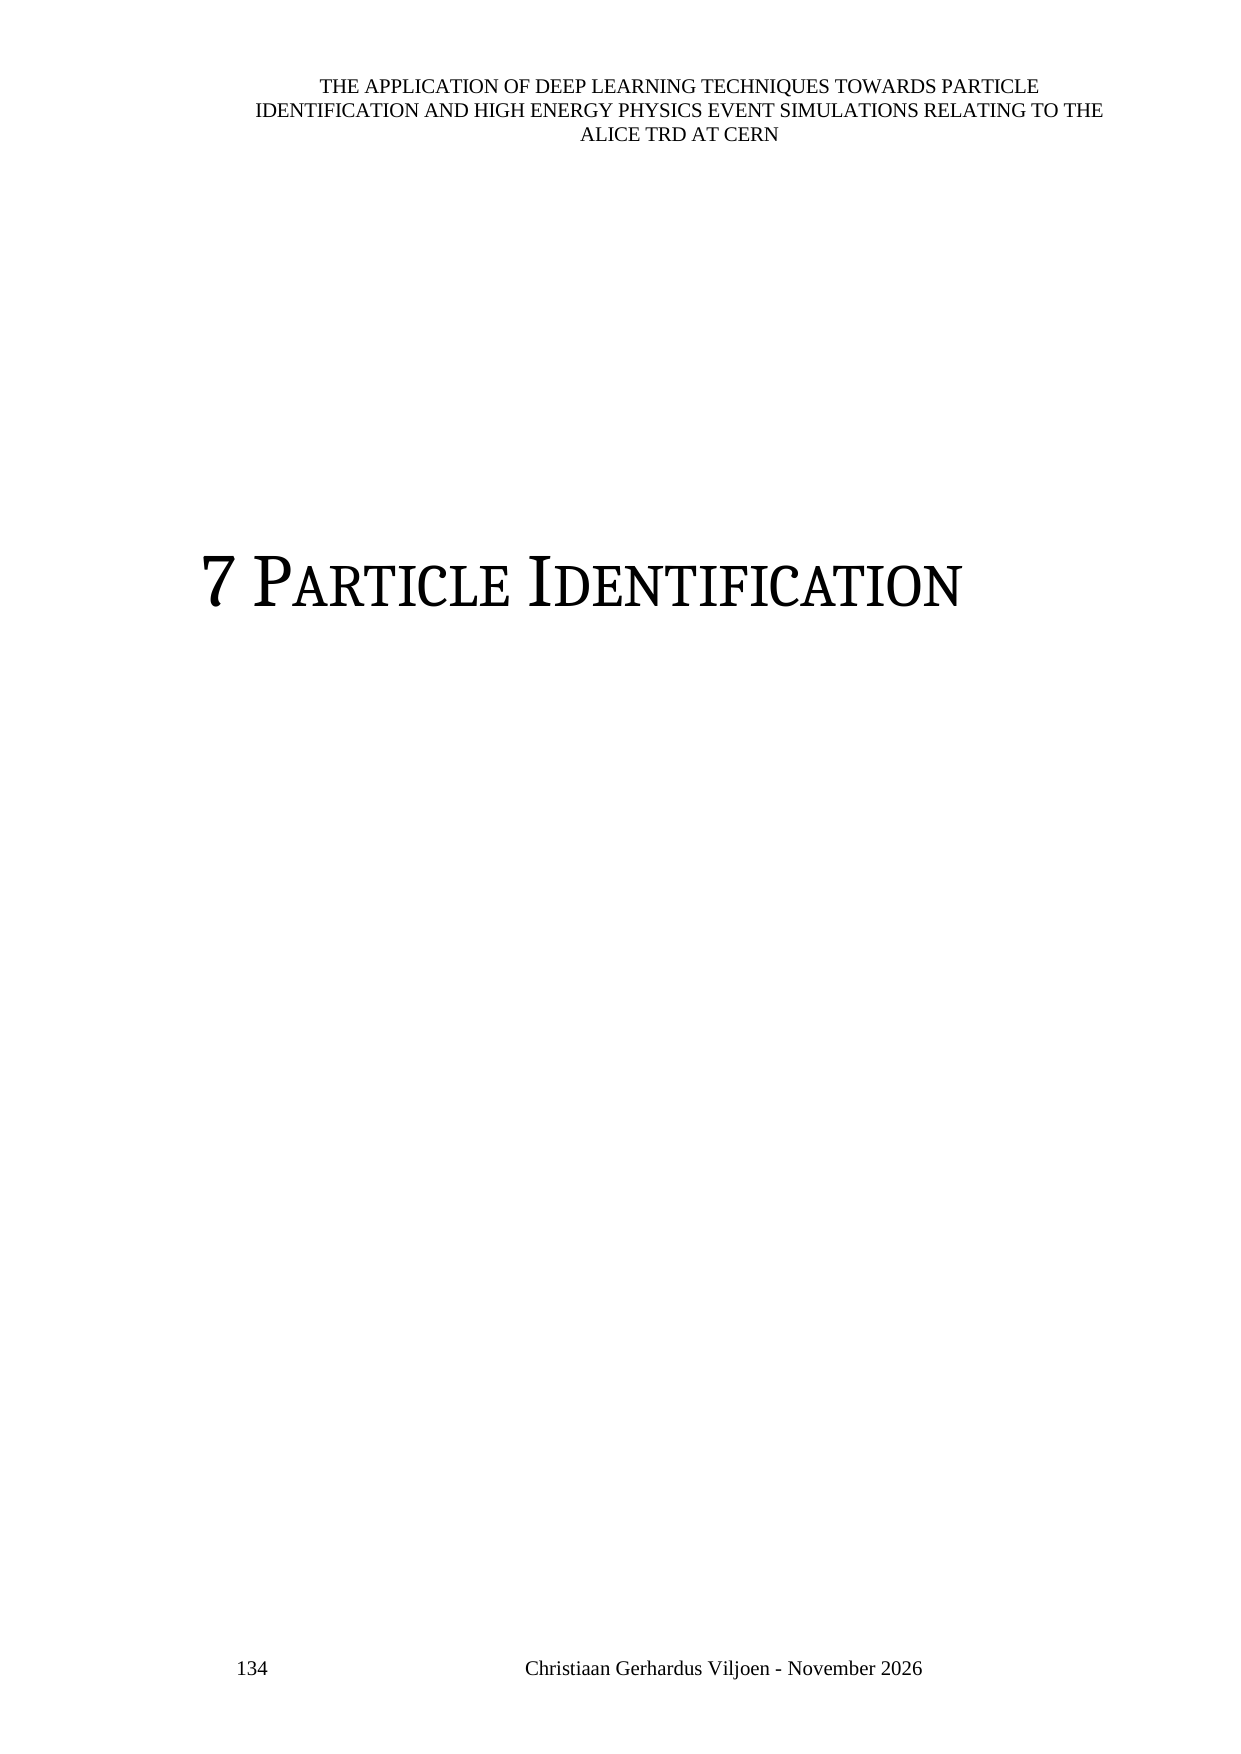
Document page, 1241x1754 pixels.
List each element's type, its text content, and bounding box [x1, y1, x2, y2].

subtitle Particle Identification [201, 539, 1122, 625]
